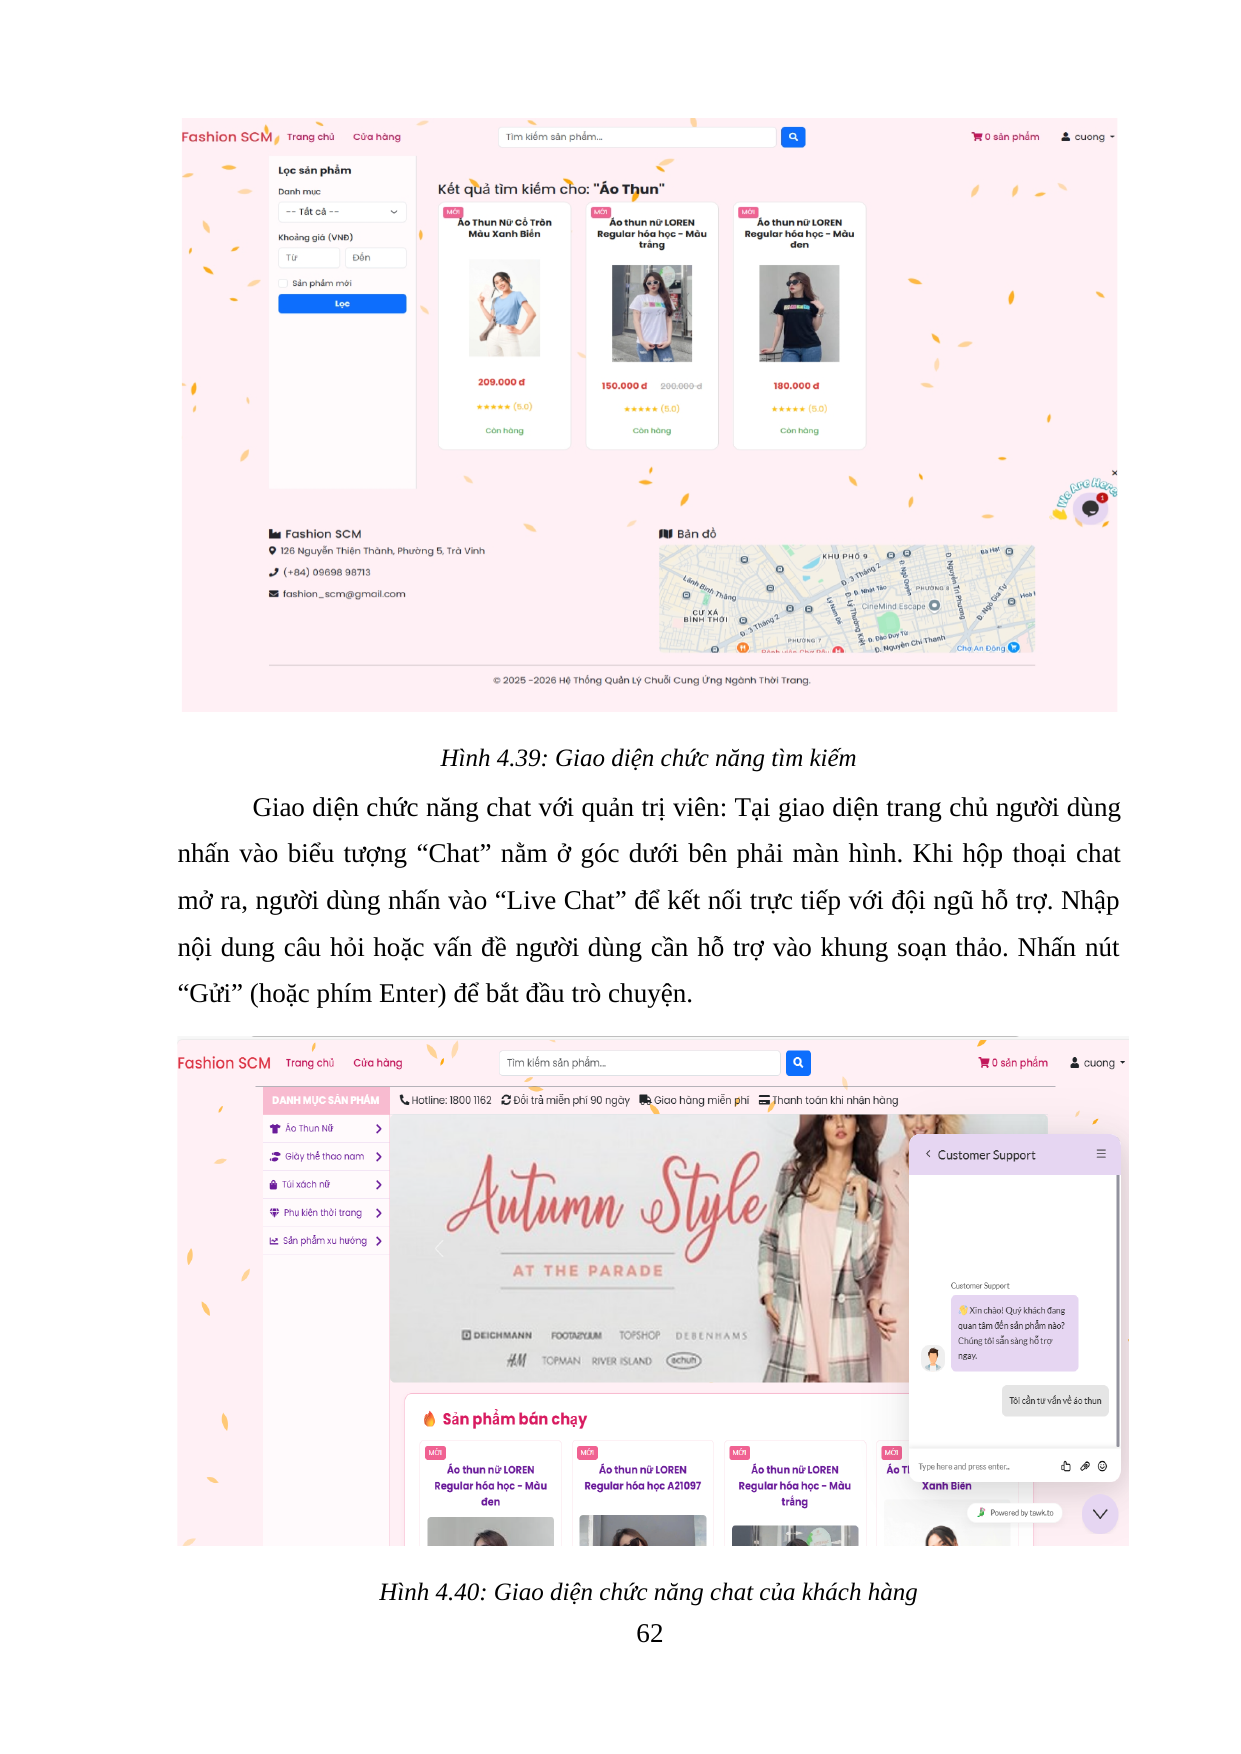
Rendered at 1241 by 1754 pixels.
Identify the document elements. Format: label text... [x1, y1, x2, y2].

picture [177, 1036, 1129, 1546]
text Hình 4.39: Giao diện chức năng tìm kiếm [177, 743, 1122, 772]
text Giao diện chức năng chat với quản trị viên: Tại giao diện trang chủ người dùng nhấn vào biểu tượng “Chat” nằm ở góc dưới bên phải màn hình. Khi hộp thoại chat mở ra, người dùng nhấn vào “Live Chat” để kết nối trực tiếp với đội ngũ hỗ trợ. Nhập nội dung câu hỏi hoặc vấn đề người dùng cần hỗ trợ vào khung soạn thảo. Nhấn nút “Gửi” (hoặc phím Enter) để bắt đầu trò chuyện. [177, 791, 1122, 1008]
picture [181, 118, 1118, 712]
text Hình 4.40: Giao diện chức năng chat của khách hàng [177, 1577, 1122, 1606]
